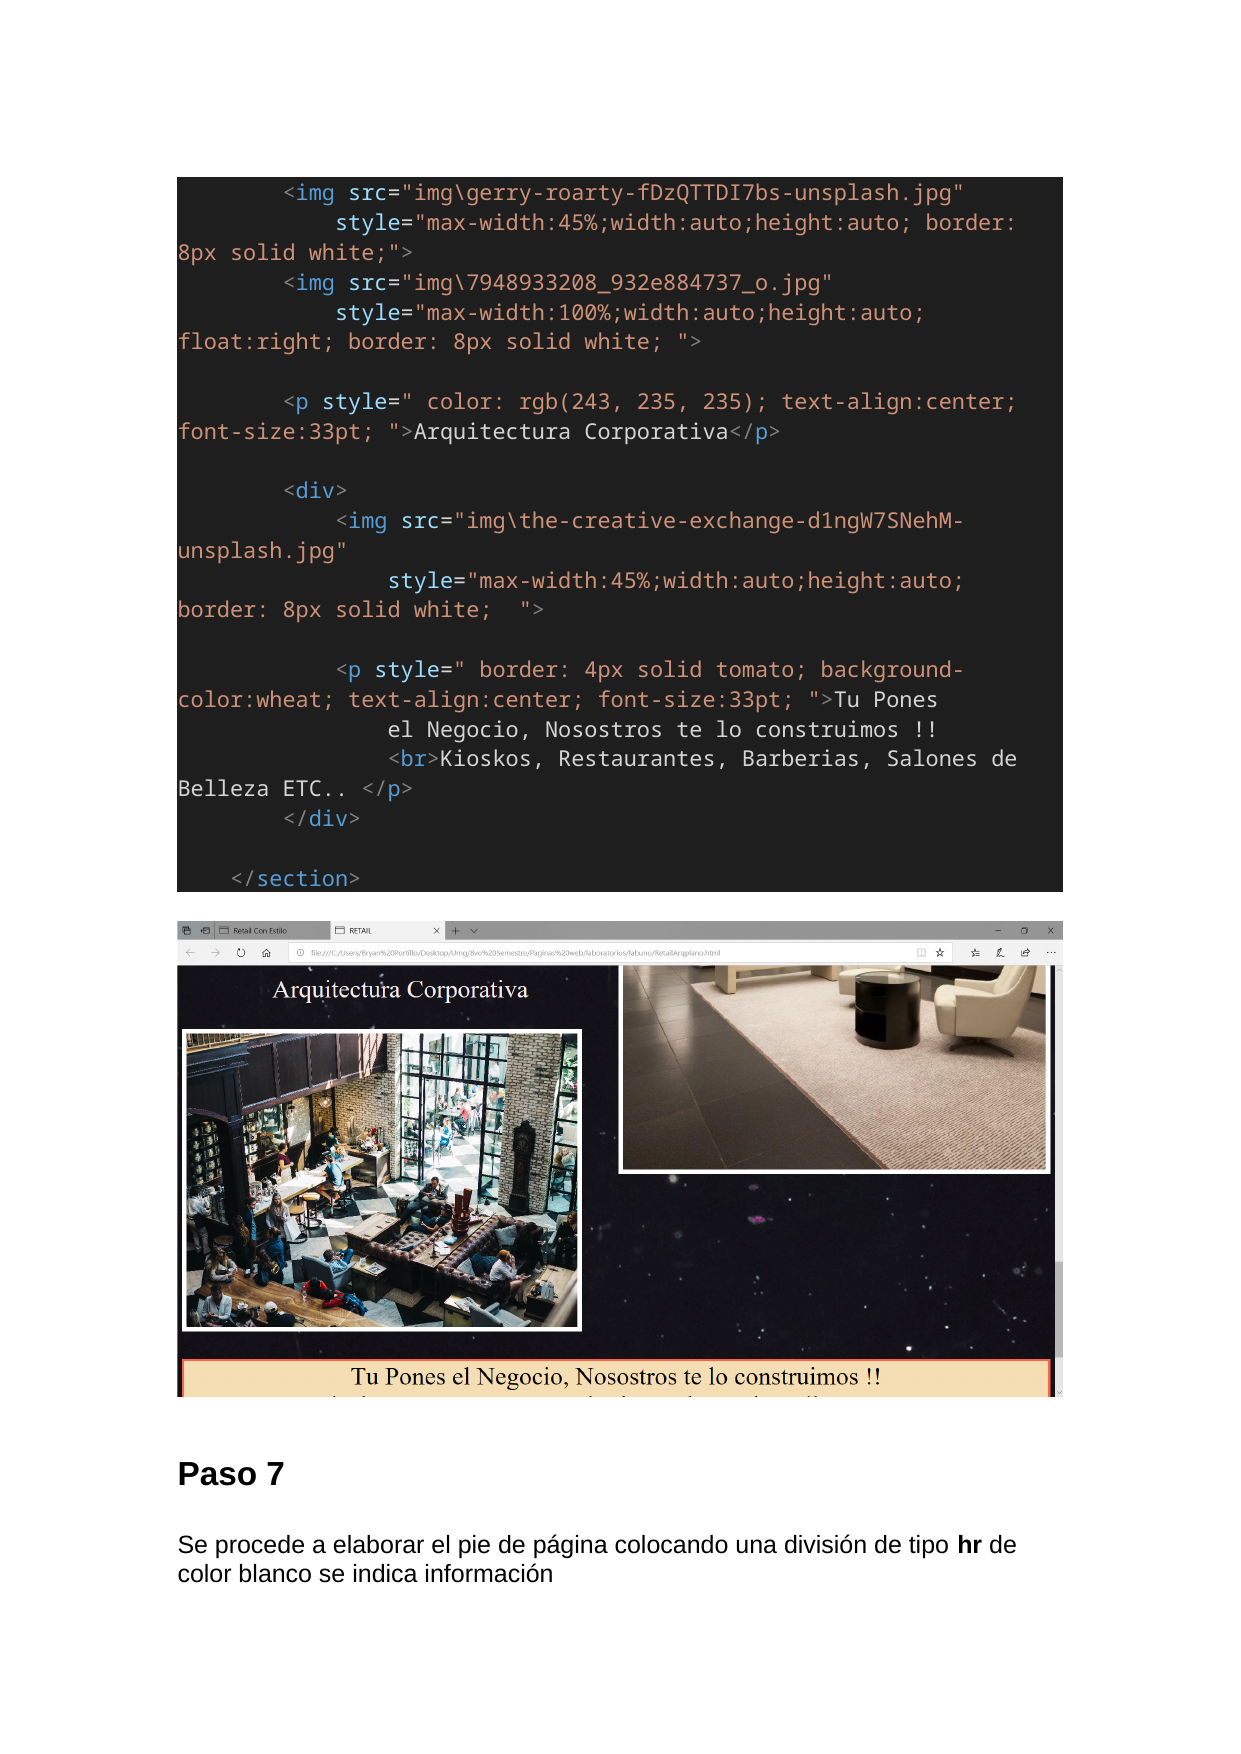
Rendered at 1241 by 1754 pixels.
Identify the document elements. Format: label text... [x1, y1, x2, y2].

text </div> [177, 803, 1063, 833]
text el Negocio, Nosostros te lo construimos !! [177, 714, 1063, 743]
text style="max-width:45%;width:auto;height:auto; border: 8px solid white; "> [177, 565, 1063, 624]
text Se procede a elaborar el pie de página colocando una división de tipo hr de color blanco se indica información [177, 1531, 1063, 1588]
text <img src="img\gerry-roarty-fDzQTTDI7bs-unsplash.jpg" [177, 177, 1063, 207]
text <p style=" color: rgb(243, 235, 235); text-align:center; font-size:33pt; ">Arquitectura Corporativa</p> [177, 386, 1063, 446]
text style="max-width:100%;width:auto;height:auto; float:right; border: 8px solid white; "> [177, 297, 1063, 356]
text Paso 7 [177, 1454, 1063, 1492]
text <p style=" border: 4px solid tomato; background-color:wheat; text-align:center; font-size:33pt; ">Tu Pones [177, 654, 1063, 714]
text <div> [177, 475, 1063, 505]
text <img src="img\7948933208_932e884737_o.jpg" [177, 267, 1063, 297]
picture [177, 921, 1063, 1397]
text <br>Kioskos, Restaurantes, Barberias, Salones de Belleza ETC.. </p> [177, 743, 1063, 803]
text </section> [177, 863, 1063, 892]
text style="max-width:45%;width:auto;height:auto; border: 8px solid white;"> [177, 207, 1063, 267]
text <img src="img\the-creative-exchange-d1ngW7SNehM-unsplash.jpg" [177, 505, 1063, 565]
